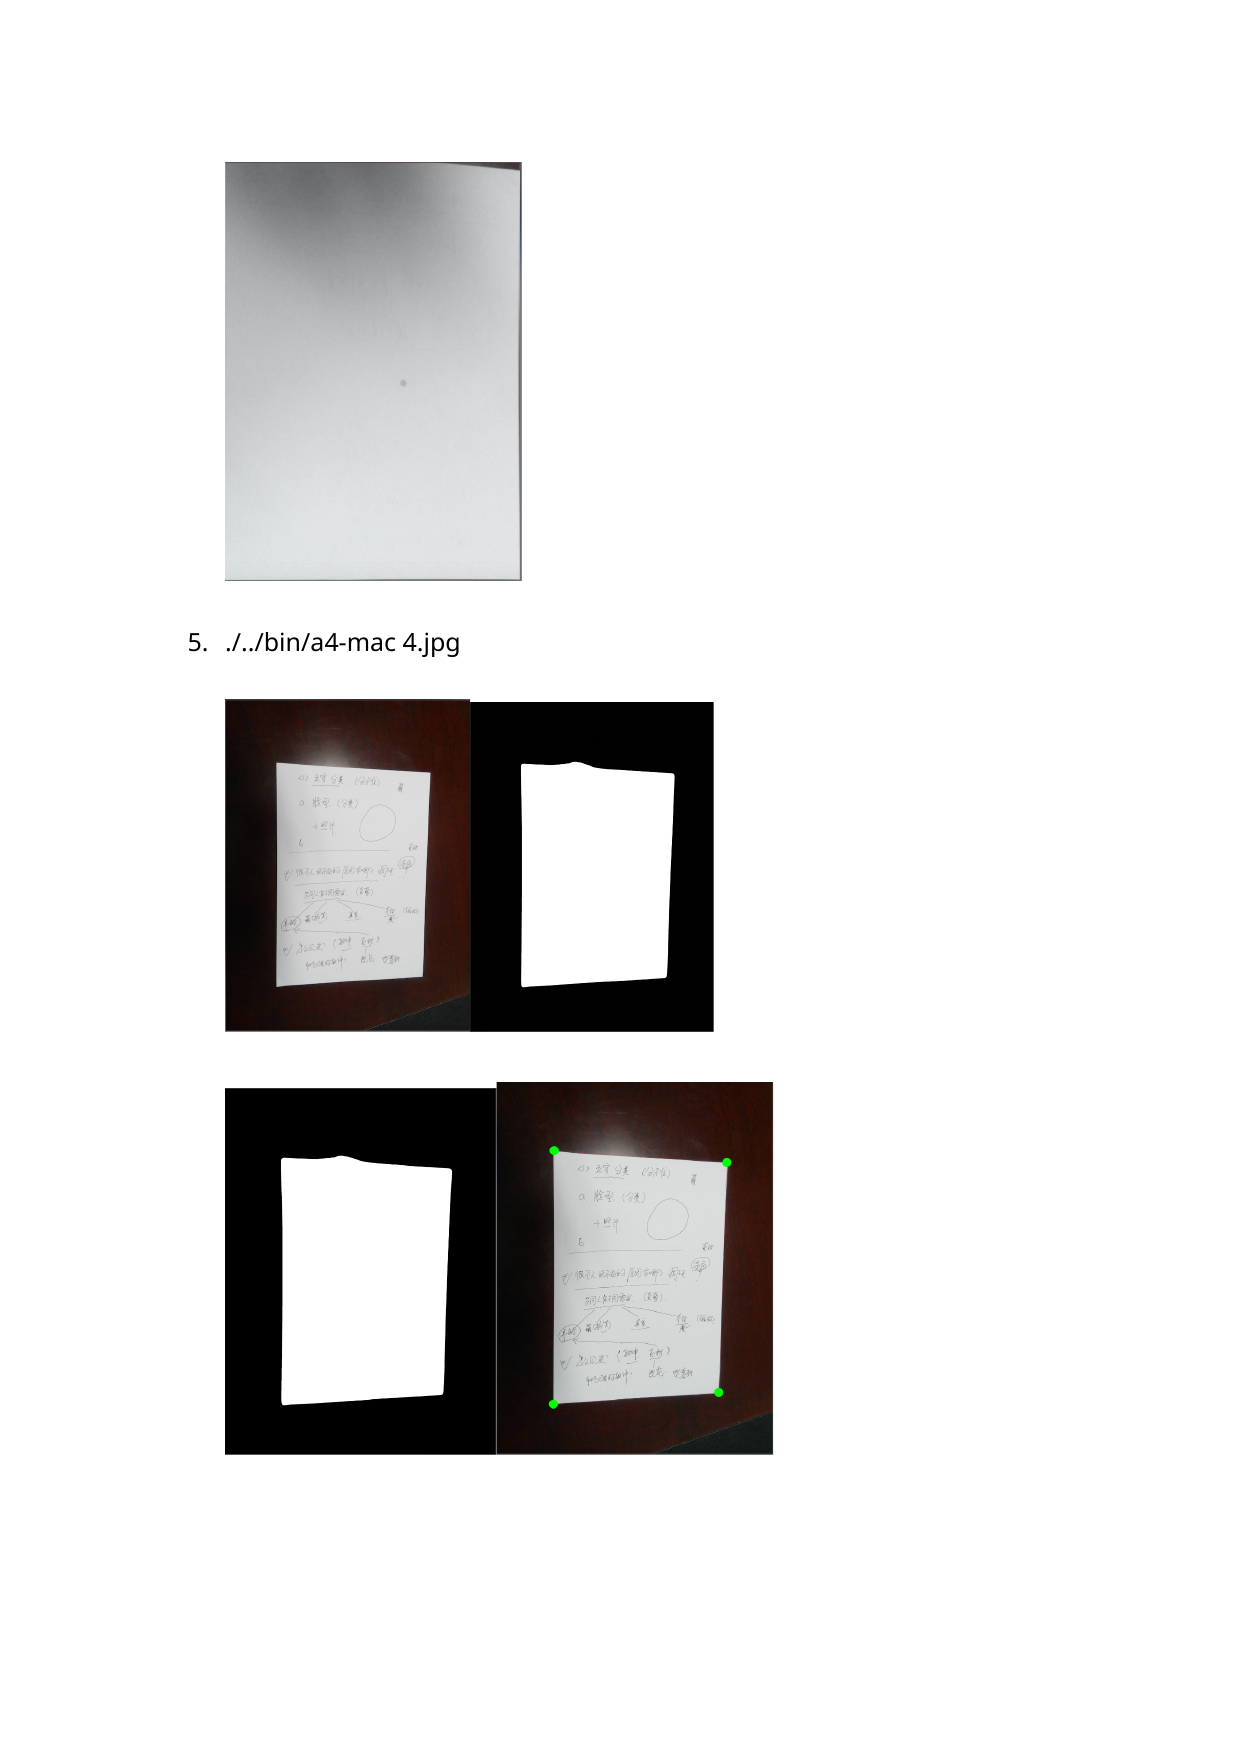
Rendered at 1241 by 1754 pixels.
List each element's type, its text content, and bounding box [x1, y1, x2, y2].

picture [225, 699, 714, 1032]
picture [225, 162, 522, 581]
list ./../bin/a4-mac 4.jpg [187, 609, 1053, 674]
picture [225, 1082, 774, 1455]
